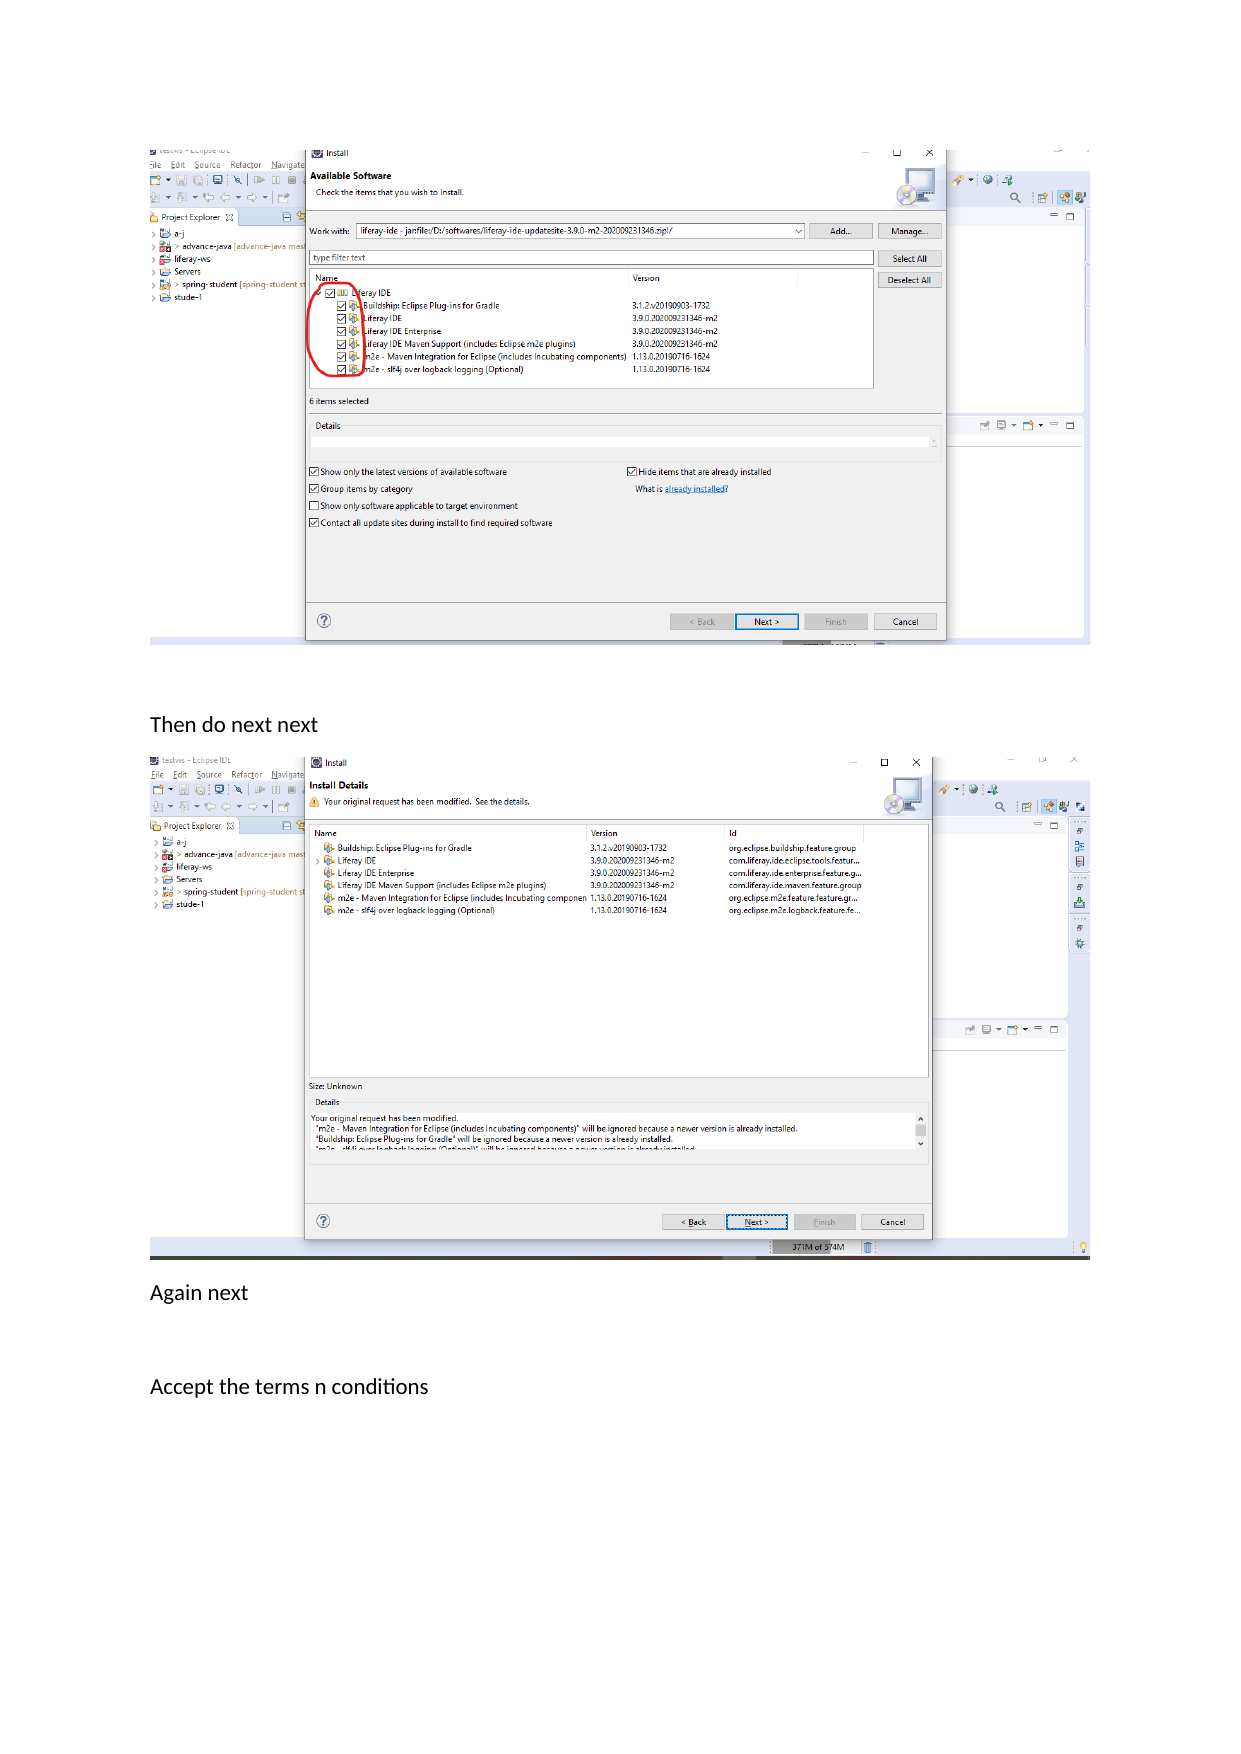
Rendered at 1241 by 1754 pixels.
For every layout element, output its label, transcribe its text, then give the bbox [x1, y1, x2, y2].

text Then do next next [150, 711, 1090, 738]
text Again next [150, 1278, 1090, 1306]
text Accept the terms n conditions [150, 1372, 1090, 1400]
picture [150, 757, 1091, 1260]
picture [150, 150, 1091, 645]
